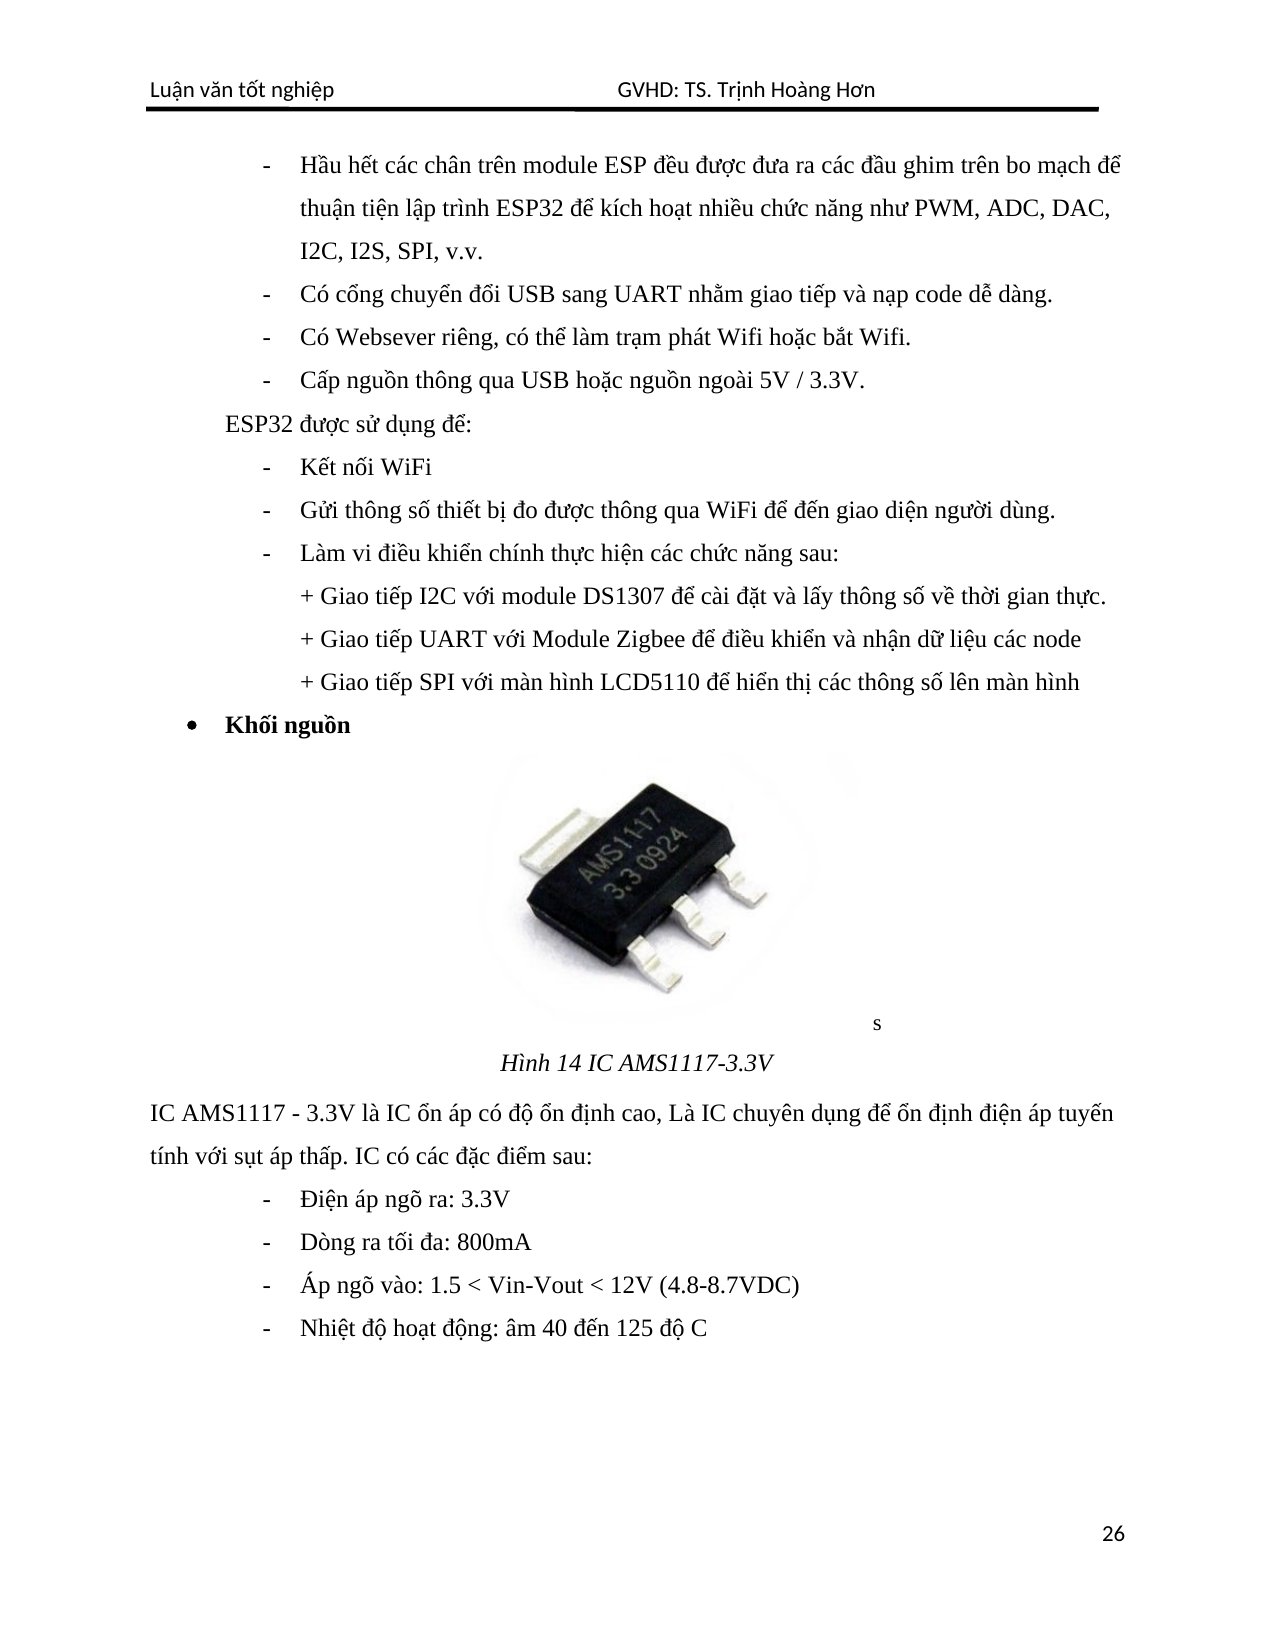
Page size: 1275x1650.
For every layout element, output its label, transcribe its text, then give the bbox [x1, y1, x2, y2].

list Điện áp ngõ ra: 3.3V [262, 1184, 1125, 1213]
list + Giao tiếp I2C với module DS1307 để cài đặt và lấy thông số về thời gian thực. [300, 581, 1125, 610]
list Hầu hết các chân trên module ESP đều được đưa ra các đầu ghim trên bo mạch để thuận tiện lập trình ESP32 để kích hoạt nhiều chức năng như PWM, ADC, DAC, I2C, I2S, SPI, v.v. [262, 150, 1125, 265]
list Có cổng chuyển đổi USB sang UART nhằm giao tiếp và nạp code dễ dàng. [262, 279, 1125, 308]
list Dòng ra tối đa: 800mA [262, 1227, 1125, 1256]
list Kết nối WiFi [262, 452, 1125, 481]
list Gửi thông số thiết bị đo được thông qua WiFi để đến giao diện người dùng. [262, 495, 1125, 524]
list Nhiệt độ hoạt động: âm 40 đến 125 độ C [262, 1313, 1125, 1342]
list Có Websever riêng, có thể làm trạm phát Wifi hoặc bắt Wifi. [262, 322, 1125, 351]
list + Giao tiếp UART với Module Zigbee để điều khiển và nhận dữ liệu các node [300, 624, 1125, 653]
text ESP32 được sử dụng để: [150, 409, 1125, 437]
list Khối nguồn [187, 711, 1125, 739]
list + Giao tiếp SPI với màn hình LCD5110 để hiển thị các thông số lên màn hình [300, 667, 1125, 696]
text IC AMS1117 - 3.3V là IC ổn áp có độ ổn định cao, Là IC chuyên dụng để ổn định điện áp tuyến tính với sụt áp thấp. IC có các đặc điểm sau: [150, 1098, 1125, 1170]
list Cấp nguồn thông qua USB hoặc nguồn ngoài 5V / 3.3V. [262, 366, 1125, 394]
picture [431, 753, 873, 1030]
list Làm vi điều khiển chính thực hiện các chức năng sau: [262, 538, 1125, 567]
list Áp ngõ vào: 1.5 < Vin-Vout < 12V (4.8-8.7VDC) [262, 1270, 1125, 1299]
